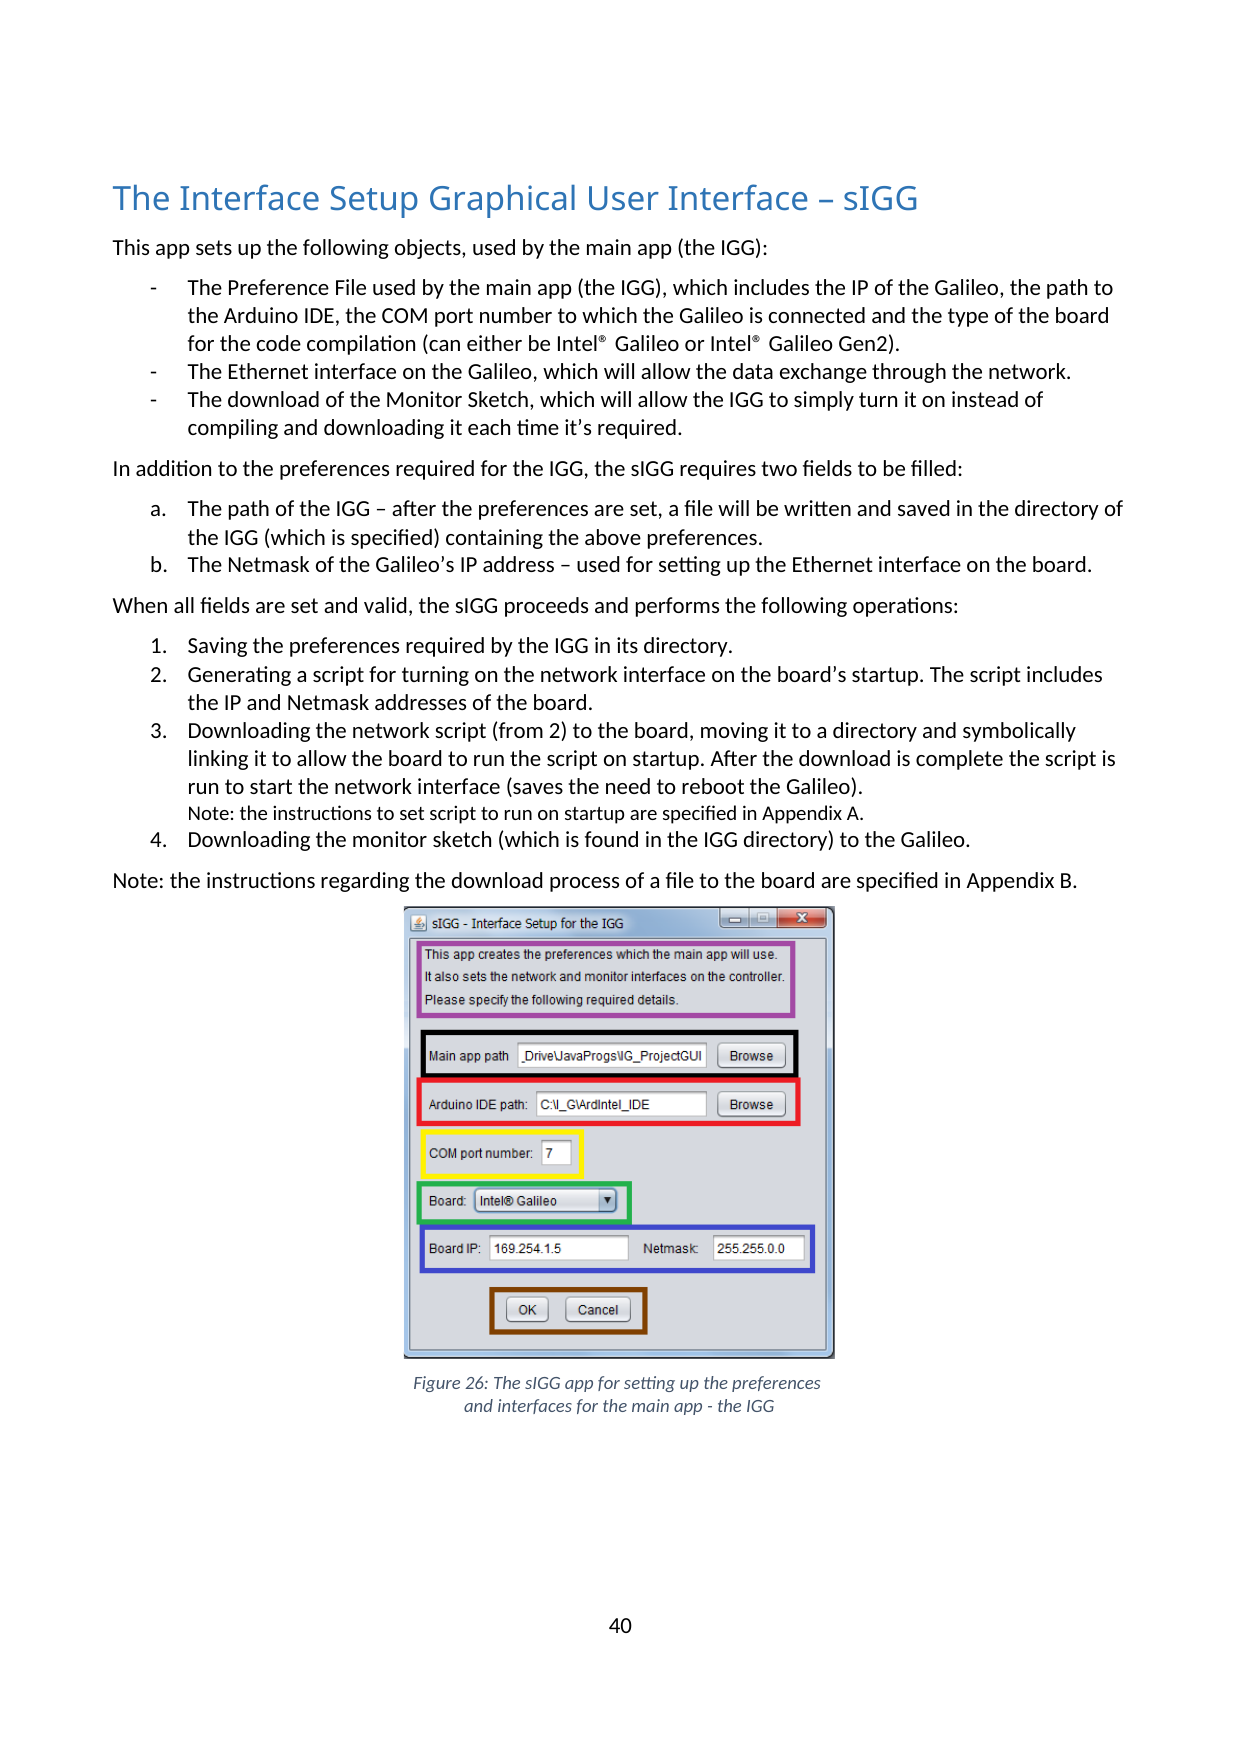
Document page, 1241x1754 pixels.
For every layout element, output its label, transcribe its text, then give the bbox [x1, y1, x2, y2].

list The Preference File used by the main app (the IGG), which includes the IP of the Galileo, the path to the Arduino IDE, the COM port number to which the Galileo is connected and the type of the board for the code compilation (can either be Intel® Galileo or Intel® Galileo Gen2). [150, 273, 1128, 357]
list Saving the preferences required by the IGG in its directory. [150, 632, 1128, 660]
list The Netmask of the Galileo’s IP address – used for setting up the Ethernet interface on the board. [150, 551, 1128, 579]
subtitle The Interface Setup Graphical User Interface – sIGG [112, 175, 1128, 220]
list Downloading the network script (from 2) to the board, moving it to a directory and symbolically linking it to allow the board to run the script on startup. After the download is complete the script is run to start the network interface (saves the need to reboot the Galileo). Note: the instructions to set script to run on startup are specified in Appendix A. [150, 716, 1128, 825]
text In addition to the preferences required for the IGG, the sIGG requires two fields to be filled: [112, 454, 1128, 482]
list The Ethernet interface on the Galileo, which will allow the data exchange through the network. [150, 357, 1128, 386]
text Note: the instructions regarding the download process of a file to the board are specified in Appendix B. [112, 866, 1128, 894]
list The download of the Monitor Sketch, which will allow the IGG to simply turn it on instead of compiling and downloading it each time it’s required. [150, 386, 1128, 442]
text This app sets up the following objects, used by the main app (the IGG): [112, 233, 1128, 261]
list Generating a script for turning on the network interface on the board’s startup. The script includes the IP and Netmask addresses of the board. [150, 660, 1128, 716]
list Downloading the monitor sketch (which is found in the IGG directory) to the Galileo. [150, 825, 1128, 853]
picture [403, 906, 837, 1359]
text When all fields are set and valid, the sIGG proceeds and performs the following operations: [112, 591, 1128, 619]
list The path of the IGG – after the preferences are set, a file will be written and saved in the directory of the IGG (which is specified) containing the above preferences. [150, 494, 1128, 551]
